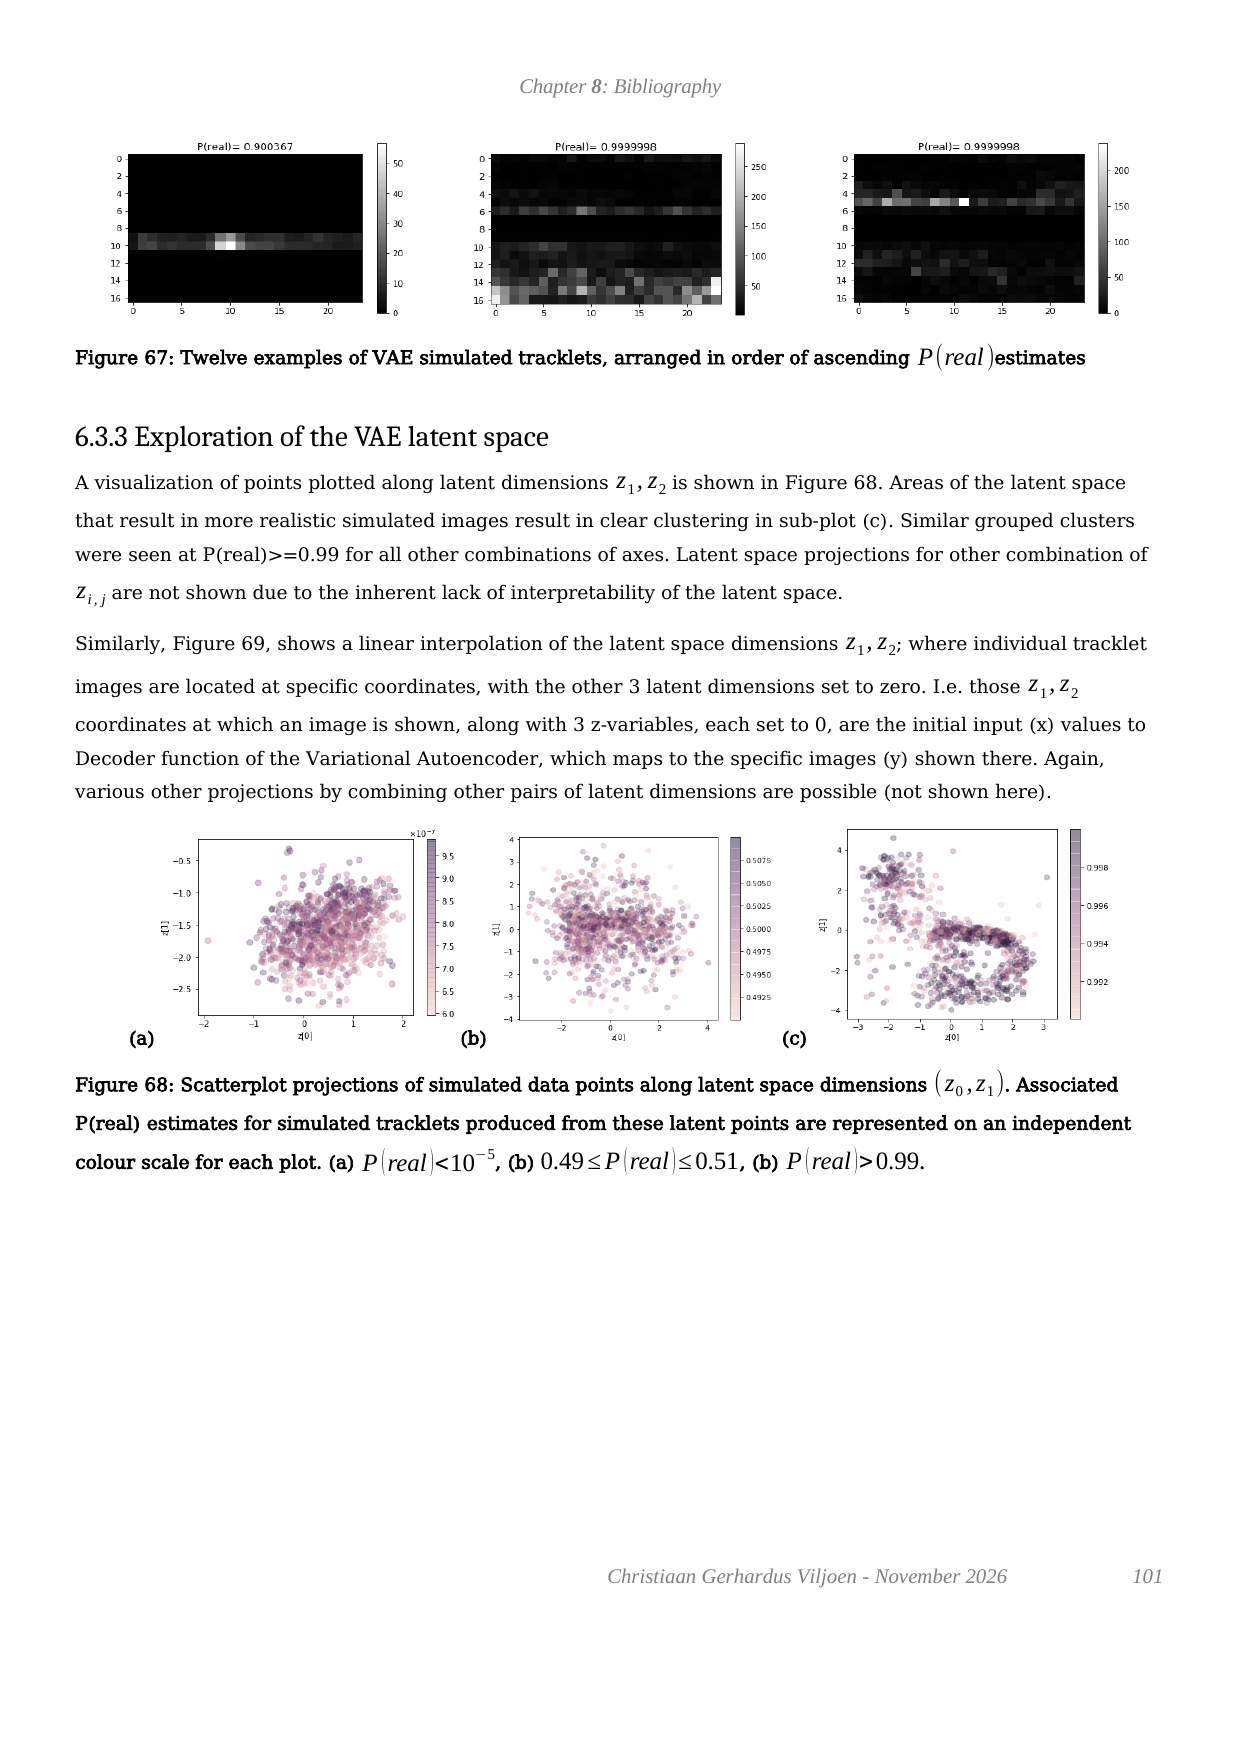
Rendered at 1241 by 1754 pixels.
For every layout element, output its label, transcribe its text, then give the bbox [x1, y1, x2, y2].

text Figure 68: Scatterplot projections of simulated data points along latent space dimensions . Associated P(real) estimates for simulated tracklets produced from these latent points are represented on an independent colour scale for each plot. (a) , (b) , (b) . [75, 1068, 1165, 1178]
picture [813, 823, 1113, 1045]
picture [104, 135, 409, 323]
picture [830, 135, 1135, 323]
picture [155, 822, 460, 1045]
table_cell [75, 135, 438, 342]
text Figure 67: Twelve examples of VAE simulated tracklets, arranged in order of ascending estimates [75, 342, 1165, 372]
text Similarly, Figure 69, shows a linear interpolation of the latent space dimensions ; where individual tracklet images are located at specific coordinates, with the other 3 latent dimensions set to zero. I.e. those coordinates at which an image is shown, along with 3 z-variables, each set to 0, are the initial input (x) values to Decoder function of the Variational Autoencoder, which maps to the specific images (y) shown there. Again, various other projections by combining other pairs of latent dimensions are possible (not shown here). [75, 627, 1165, 803]
picture [467, 135, 772, 323]
subtitle Exploration of the VAE latent space [75, 420, 1165, 454]
text A visualization of points plotted along latent dimensions is shown in Figure 68. Areas of the latent space that result in more realistic simulated images result in clear clustering in sub-plot (c). Similar grouped clusters were seen at P(real)>=0.99 for all other combinations of axes. Latent space projections for other combination of are not shown due to the inherent lack of interpretability of the latent space. [75, 466, 1165, 608]
table_cell [801, 135, 1164, 342]
table_cell [438, 135, 801, 342]
picture [487, 830, 775, 1045]
